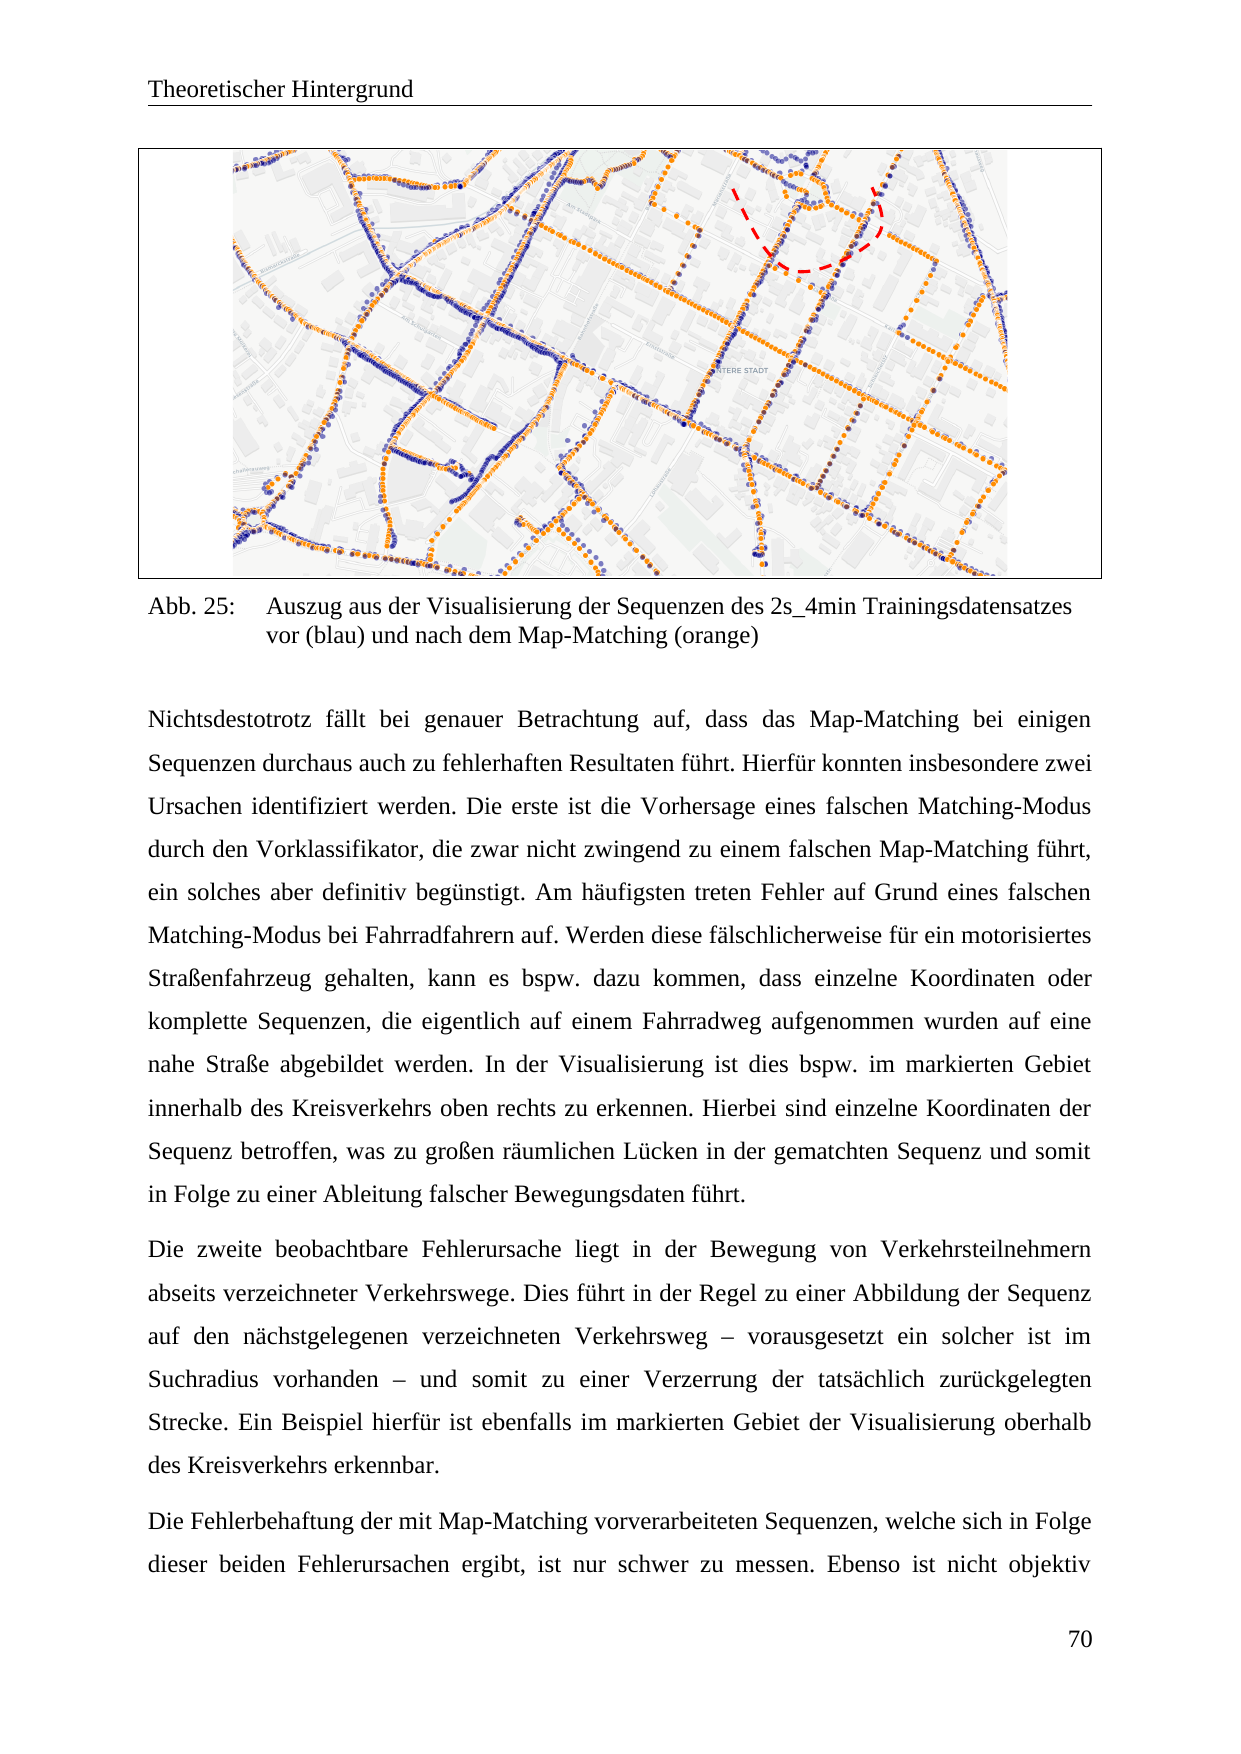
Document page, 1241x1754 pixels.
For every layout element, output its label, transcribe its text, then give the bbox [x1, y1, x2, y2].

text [148, 1506, 1092, 1578]
text Nichtsdestotrotz fällt bei genauer Betrachtung auf, dass das Map-Matching bei einigen Sequenzen durchaus auch zu fehlerhaften Resultaten führt. Hierfür konnten insbesondere zwei Ursachen identifiziert werden. Die erste ist die Vorhersage eines falschen Matching-Modus durch den Vorklassifikator, die zwar nicht zwingend zu einem falschen Map-Matching führt, ein solches aber definitiv begünstigt. Am häufigsten treten Fehler auf Grund eines falschen Matching-Modus bei Fahrradfahrern auf. Werden diese fälschlicherweise für ein motorisiertes Straßenfahrzeug gehalten, kann es bspw. dazu kommen, dass einzelne Koordinaten oder komplette Sequenzen, die eigentlich auf einem Fahrradweg aufgenommen wurden auf eine nahe Straße abgebildet werden. In der Visualisierung ist dies bspw. im markierten Gebiet innerhalb des Kreisverkehrs oben rechts zu erkennen. Hierbei sind einzelne Koordinaten der Sequenz betroffen, was zu großen räumlichen Lücken in der gematchten Sequenz und somit in Folge zu einer Ableitung falscher Bewegungsdaten führt. [148, 704, 1092, 1208]
text Die zweite beobachtbare Fehlerursache liegt in der Bewegung von Verkehrsteilnehmern abseits verzeichneter Verkehrswege. Dies führt in der Regel zu einer Abbildung der Sequenz auf den nächstgelegenen verzeichneten Verkehrsweg – vorausgesetzt ein solcher ist im Suchradius vorhanden – und somit zu einer Verzerrung der tatsächlich zurückgelegten Strecke. Ein Beispiel hierfür ist ebenfalls im markierten Gebiet der Visualisierung oberhalb des Kreisverkehrs erkennbar. [148, 1234, 1092, 1479]
picture [232, 150, 1008, 576]
